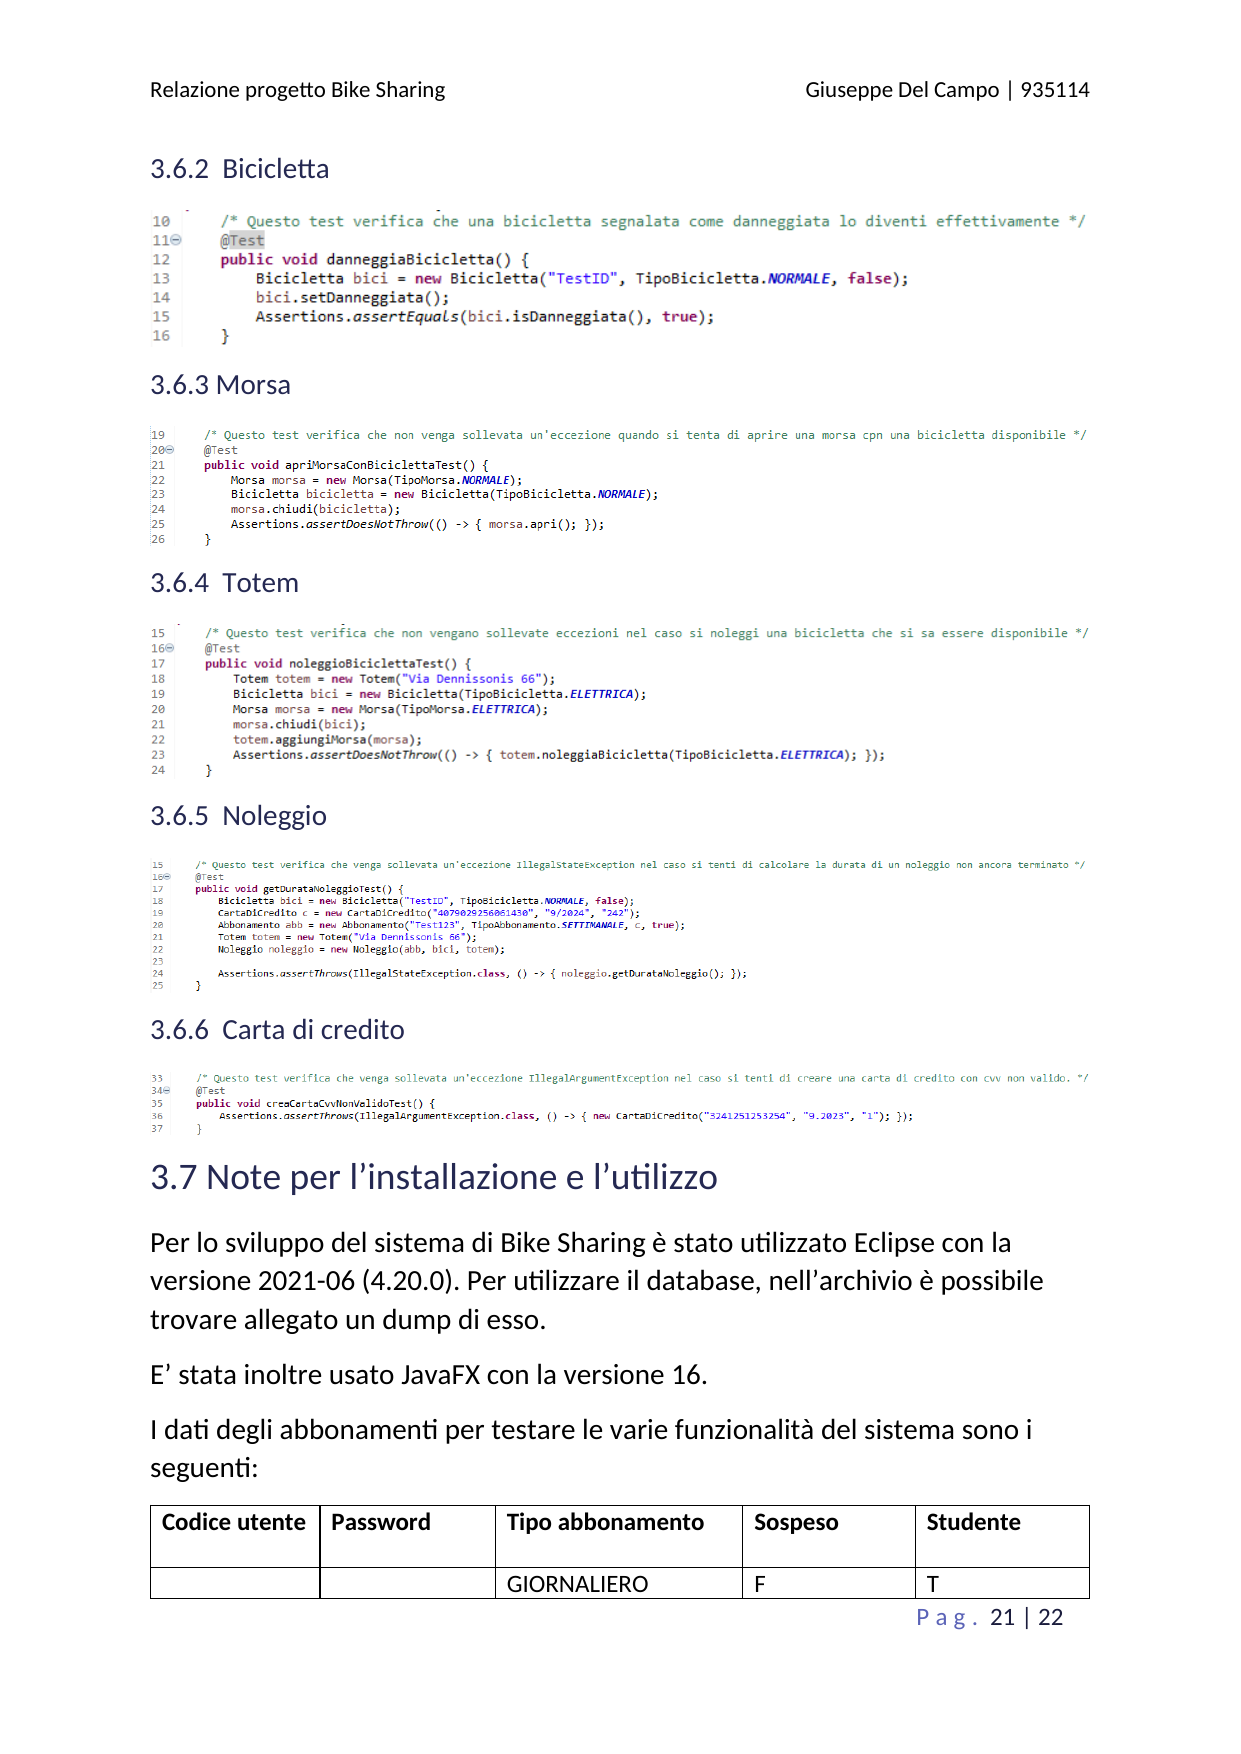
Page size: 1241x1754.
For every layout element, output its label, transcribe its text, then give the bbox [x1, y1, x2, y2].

picture [150, 1072, 1089, 1135]
table_header Studente [916, 1506, 1089, 1567]
table_header Tipo abbonamento [496, 1506, 742, 1567]
picture [150, 624, 1090, 779]
picture [150, 858, 1089, 993]
table_header Sospeso [743, 1506, 915, 1567]
text E’ stata inoltre usato JavaFX con la versione 16. [150, 1356, 1090, 1392]
table_cell T [916, 1568, 1089, 1598]
picture [150, 426, 1090, 546]
table_cell [151, 1568, 319, 1598]
table_header Password [321, 1506, 495, 1567]
table_cell [321, 1568, 495, 1598]
table_cell GIORNALIERO [496, 1568, 742, 1598]
subtitle 3.6.2 Bicicletta [150, 150, 1090, 186]
subtitle 3.7 Note per l’installazione e l’utilizzo [150, 1153, 1090, 1199]
table_cell F [743, 1568, 915, 1598]
table_header Codice utente [151, 1506, 319, 1567]
subtitle 3.6.6 Carta di credito [150, 1011, 1090, 1047]
text Per lo sviluppo del sistema di Bike Sharing è stato utilizzato Eclipse con la versione 2021-06 (4.20.0). Per utilizzare il database, nell’archivio è possibile trovare allegato un dump di esso. [150, 1224, 1090, 1336]
text I dati degli abbonamenti per testare le varie funzionalità del sistema sono i seguenti: [150, 1411, 1090, 1485]
subtitle 3.6.4 Totem [150, 564, 1090, 600]
subtitle 3.6.5 Noleggio [150, 797, 1090, 833]
picture [150, 210, 1090, 347]
subtitle 3.6.3 Morsa [150, 366, 1090, 401]
